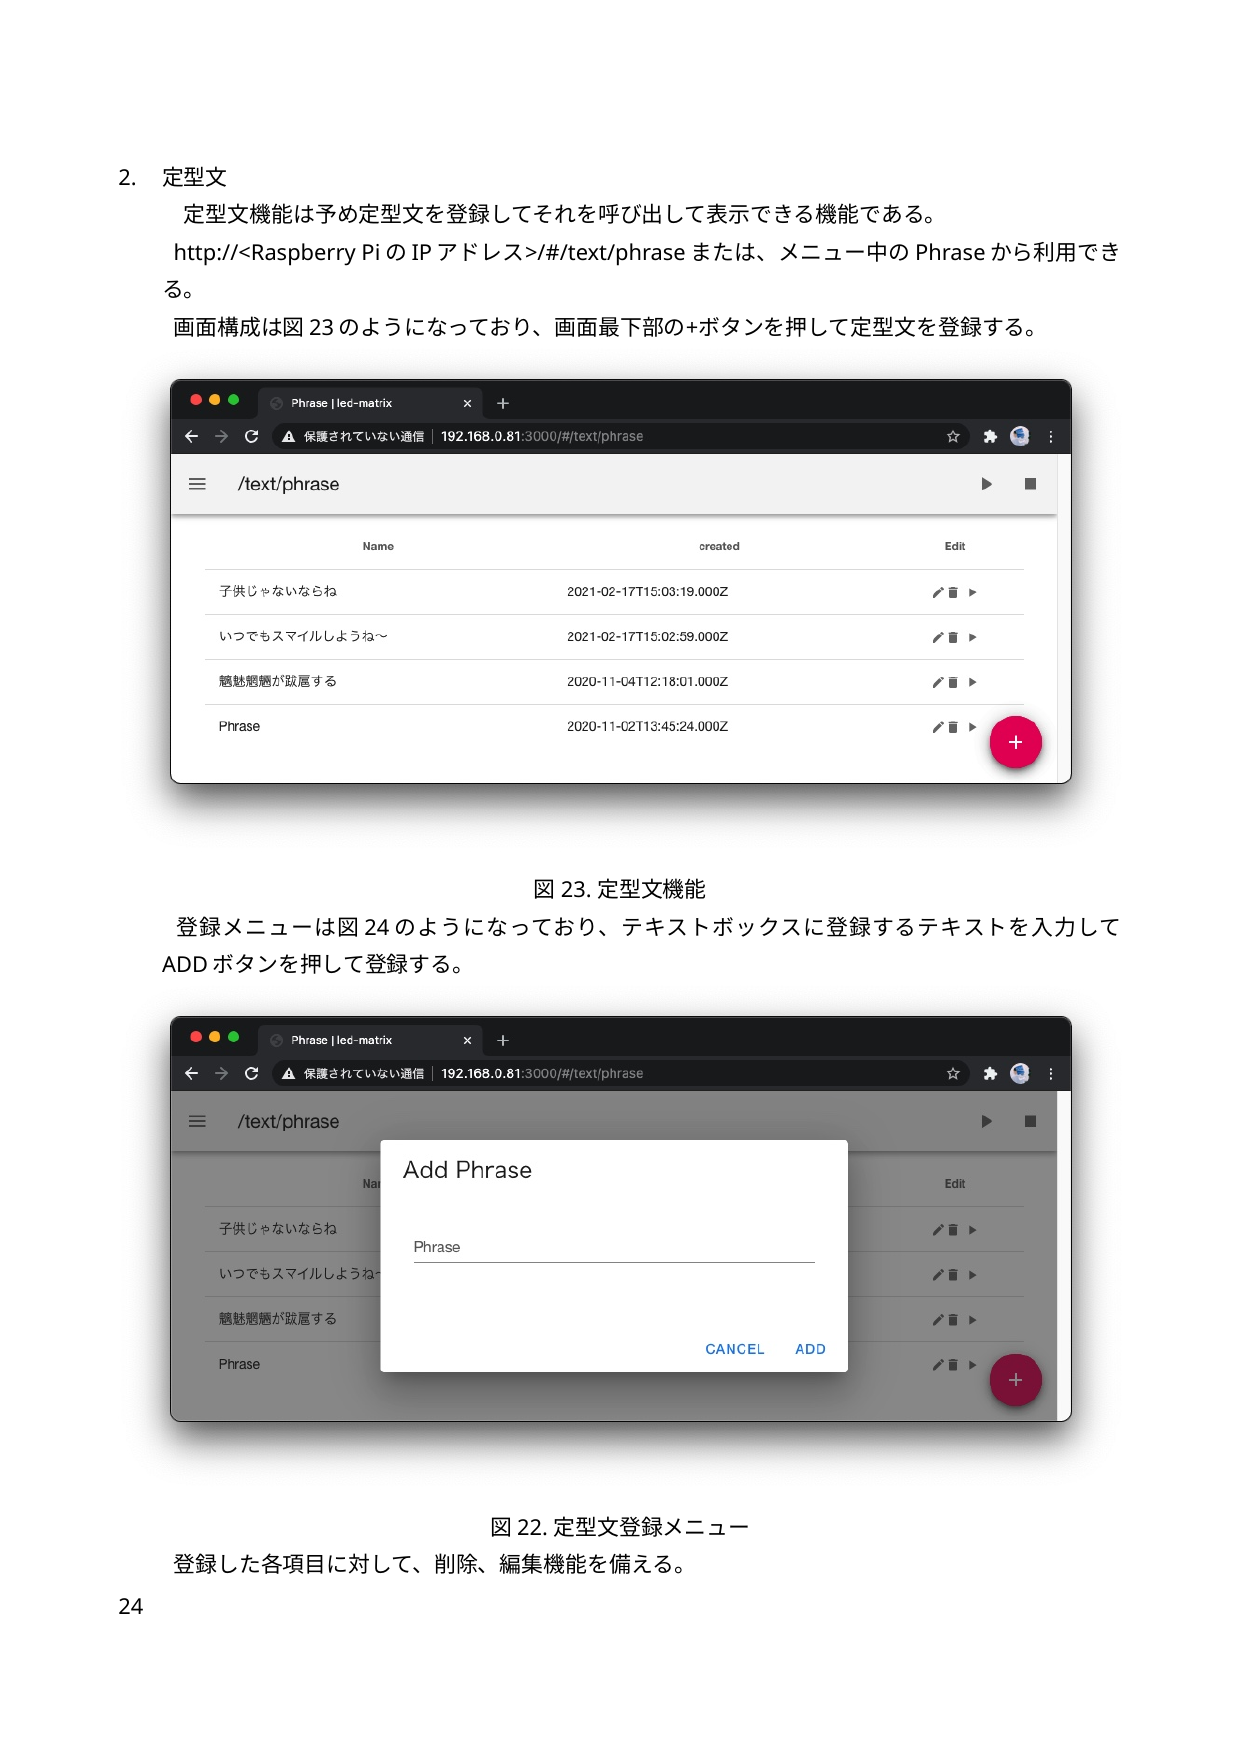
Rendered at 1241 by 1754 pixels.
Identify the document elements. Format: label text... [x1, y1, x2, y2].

list 画面構成は図23のようになっており、画面最下部の+ボタンを押して定型文を登録する。 [162, 307, 1122, 344]
picture [118, 981, 1123, 1490]
list 登録した各項目に対して、削除、編集機能を備える。 [162, 1544, 1122, 1582]
list 定型文 [118, 157, 1122, 194]
list 登録メニューは図24のようになっており、テキストボックスに登録するテキストを入力してADDボタンを押して登録する。 [162, 907, 1122, 981]
text 図 23. 定型文機能 [118, 869, 1122, 907]
list 定型文機能は予め定型文を登録してそれを呼び出して表示できる機能である。 [162, 194, 1122, 232]
picture [118, 344, 1123, 852]
list http://<Raspberry PiのIPアドレス>/#/text/phraseまたは、メニュー中のPhraseから利用できる。 [162, 232, 1122, 307]
